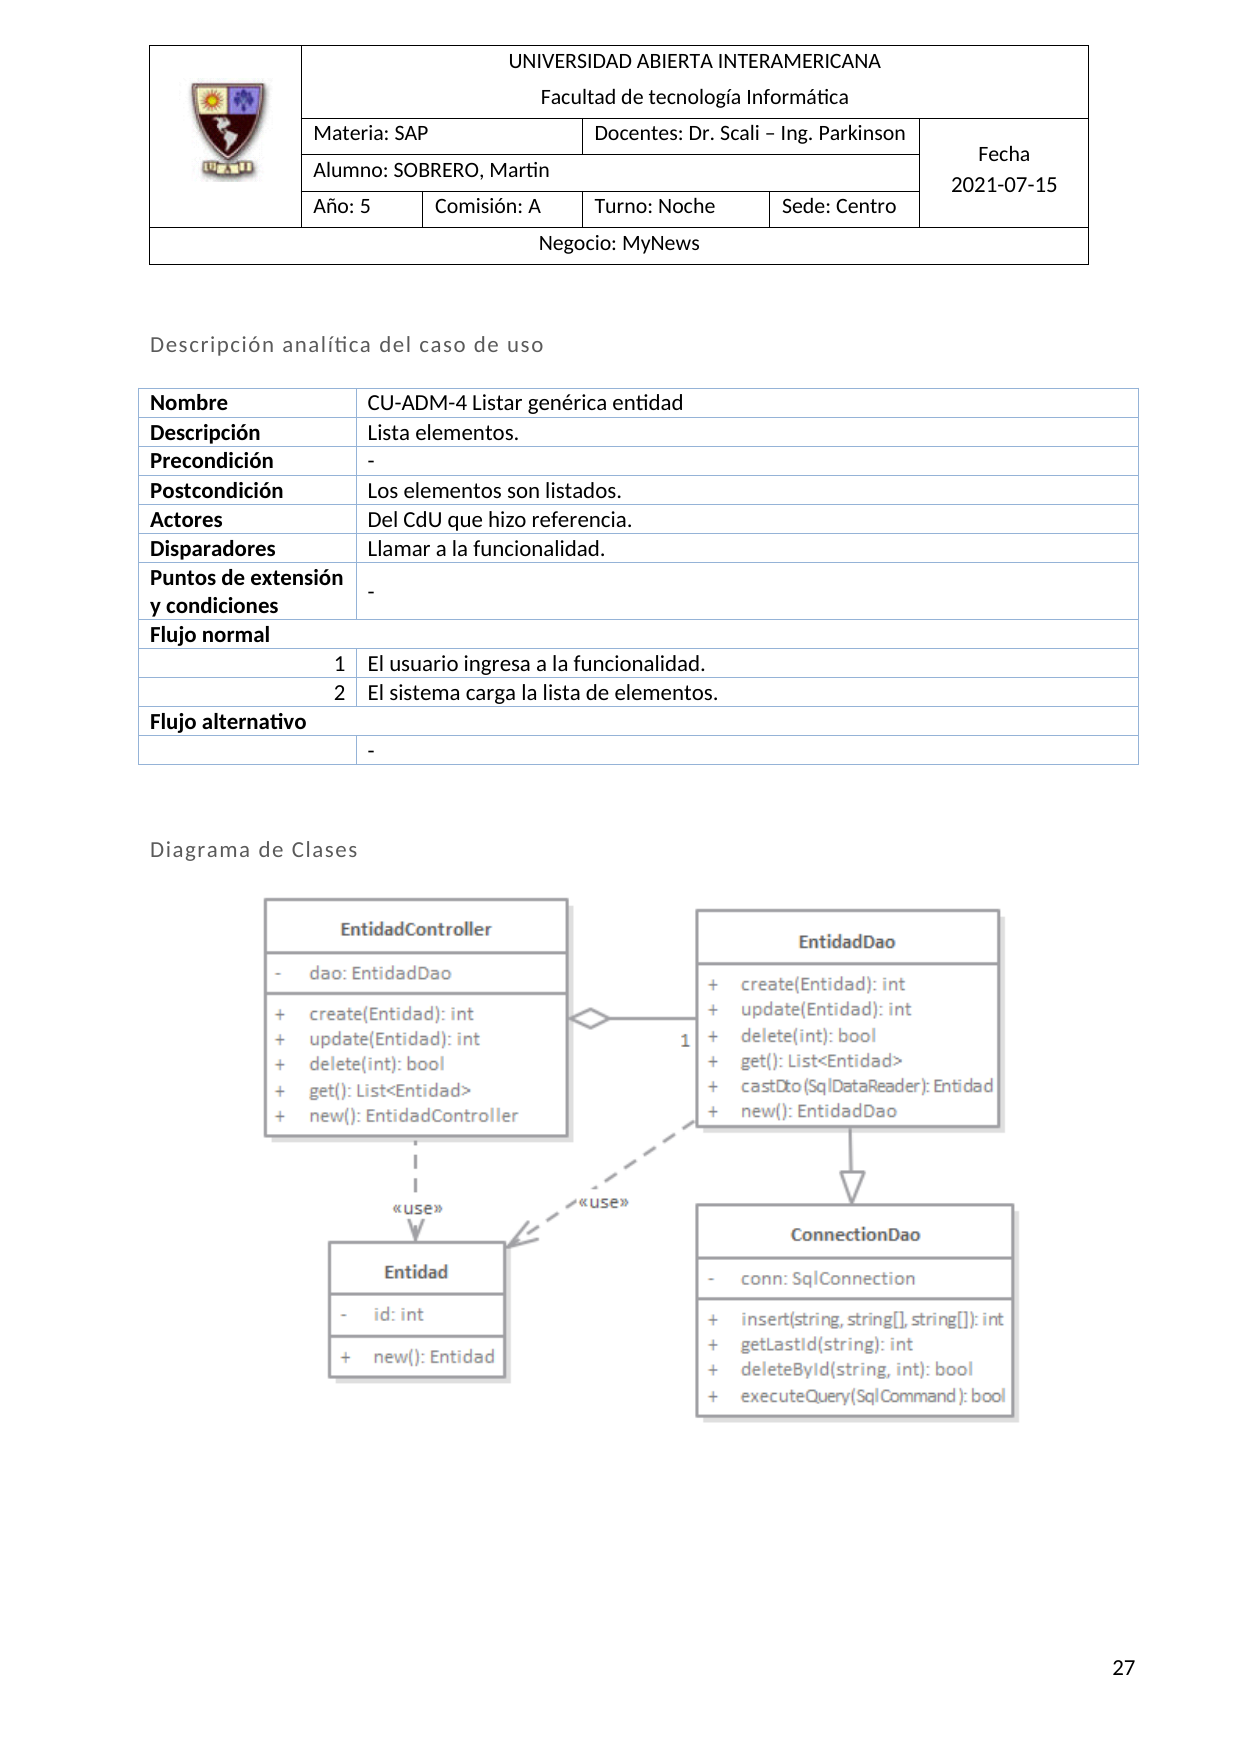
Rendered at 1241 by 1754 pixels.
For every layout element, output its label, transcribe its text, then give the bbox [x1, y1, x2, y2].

picture [177, 74, 278, 187]
subtitle Diagrama de Clases [150, 835, 1135, 863]
table_cell Lista elementos. [357, 418, 1138, 446]
table_cell - [357, 563, 1138, 619]
table_cell Postcondición [139, 476, 356, 504]
picture [261, 892, 1024, 1429]
table_cell Los elementos son listados. [357, 476, 1138, 504]
table_cell Descripción [139, 418, 356, 446]
table_cell 2 [139, 678, 356, 706]
table_cell [139, 736, 356, 764]
table_cell Disparadores [139, 534, 356, 562]
table_cell Puntos de extensión y condiciones [139, 563, 356, 619]
table_cell Flujo normal [139, 620, 1138, 648]
table_header Nombre [139, 389, 356, 417]
table_cell - [357, 736, 1138, 764]
table_cell Precondición [139, 447, 356, 475]
table_header CU-ADM-4 Listar genérica entidad [357, 389, 1138, 417]
table_cell 1 [139, 649, 356, 677]
table_cell El usuario ingresa a la funcionalidad. [357, 649, 1138, 677]
table_cell Actores [139, 505, 356, 533]
table_cell Flujo alternativo [139, 707, 1138, 735]
subtitle Descripción analítica del caso de uso [150, 330, 1135, 358]
table_cell Del CdU que hizo referencia. [357, 505, 1138, 533]
table_cell Llamar a la funcionalidad. [357, 534, 1138, 562]
table_cell El sistema carga la lista de elementos. [357, 678, 1138, 706]
table_cell - [357, 447, 1138, 475]
